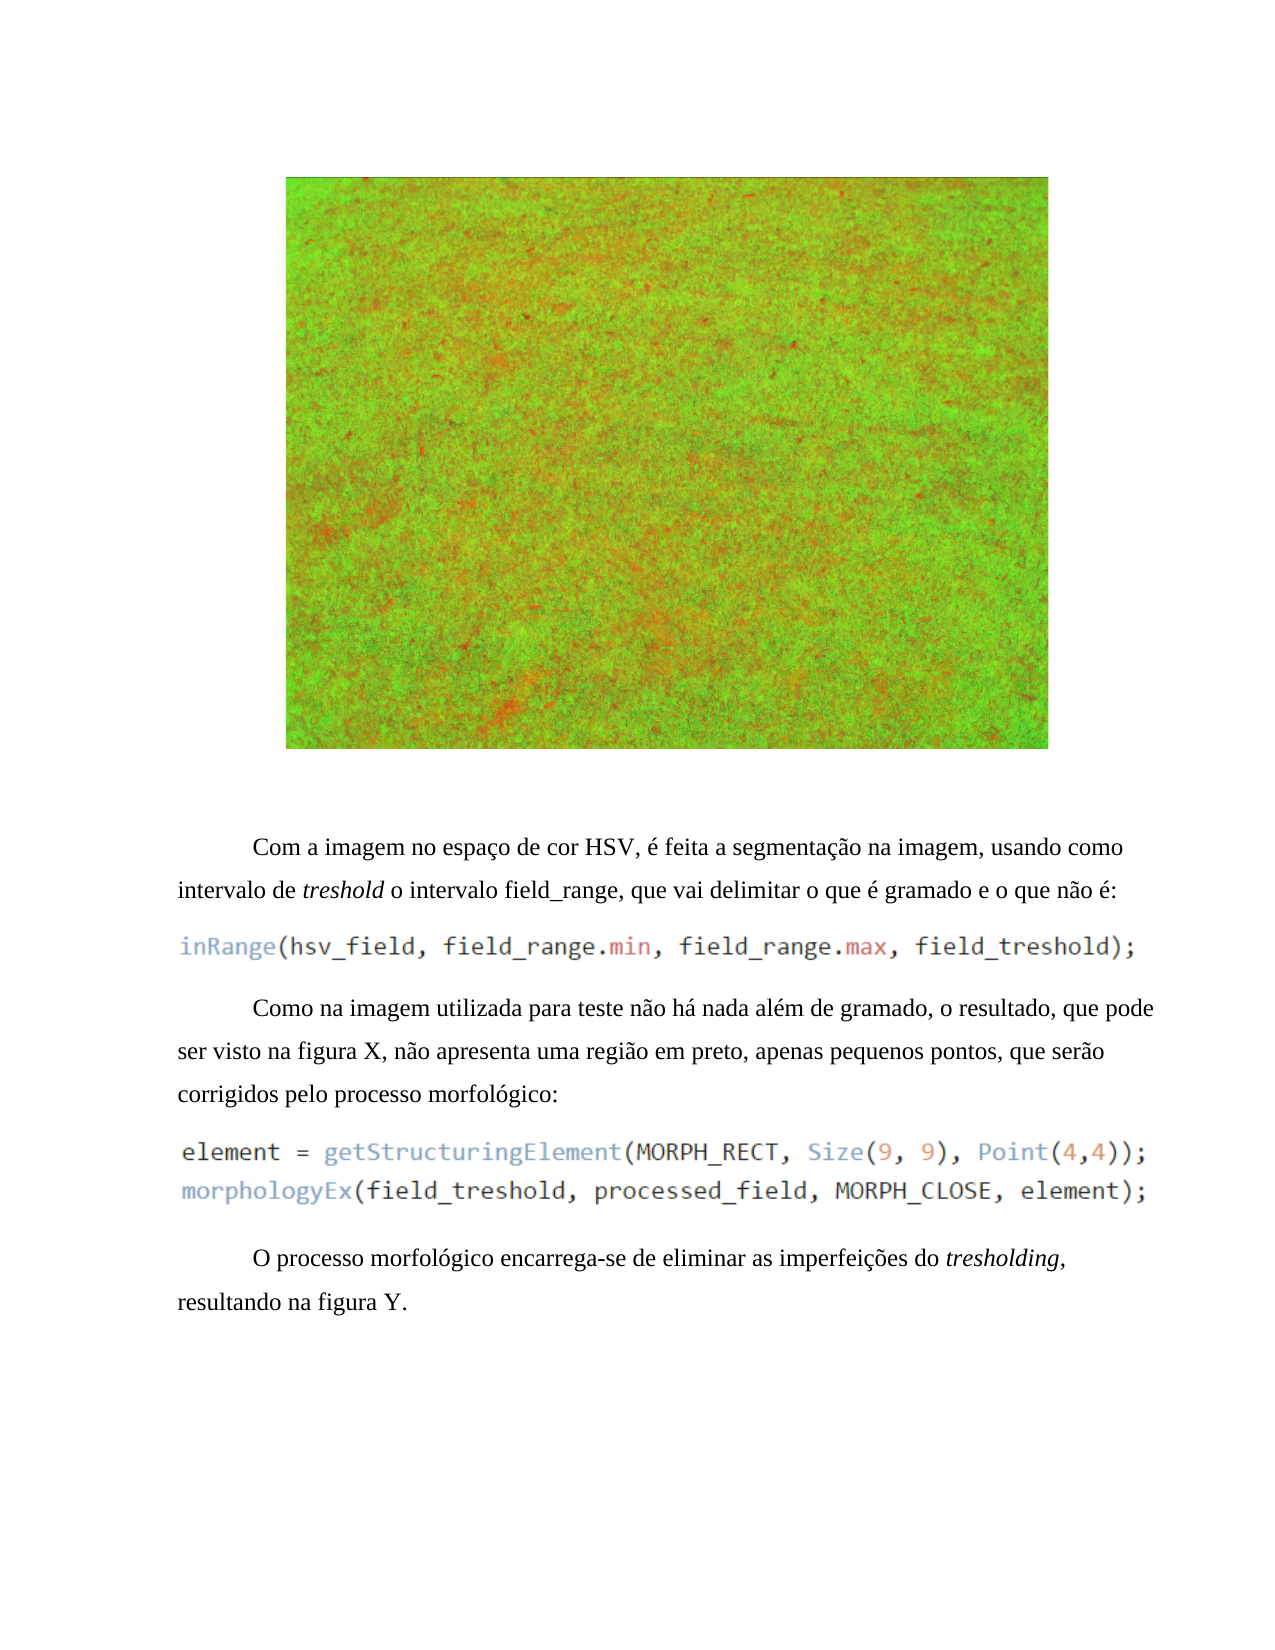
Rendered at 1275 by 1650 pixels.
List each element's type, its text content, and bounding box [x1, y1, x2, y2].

text Como na imagem utilizada para teste não há nada além de gramado, o resultado, que pode ser visto na figura X, não apresenta uma região em preto, apenas pequenos pontos, que serão corrigidos pelo processo morfológico: [177, 993, 1157, 1108]
picture [177, 930, 1157, 967]
picture [177, 1135, 1157, 1217]
text Com a imagem no espaço de cor HSV, é feita a segmentação na imagem, usando como intervalo de treshold o intervalo field_range, que vai delimitar o que é gramado e o que não é: [177, 832, 1157, 903]
text O processo morfológico encarrega-se de eliminar as imperfeições do tresholding, resultando na figura Y. [177, 1243, 1157, 1315]
picture [285, 177, 1049, 749]
